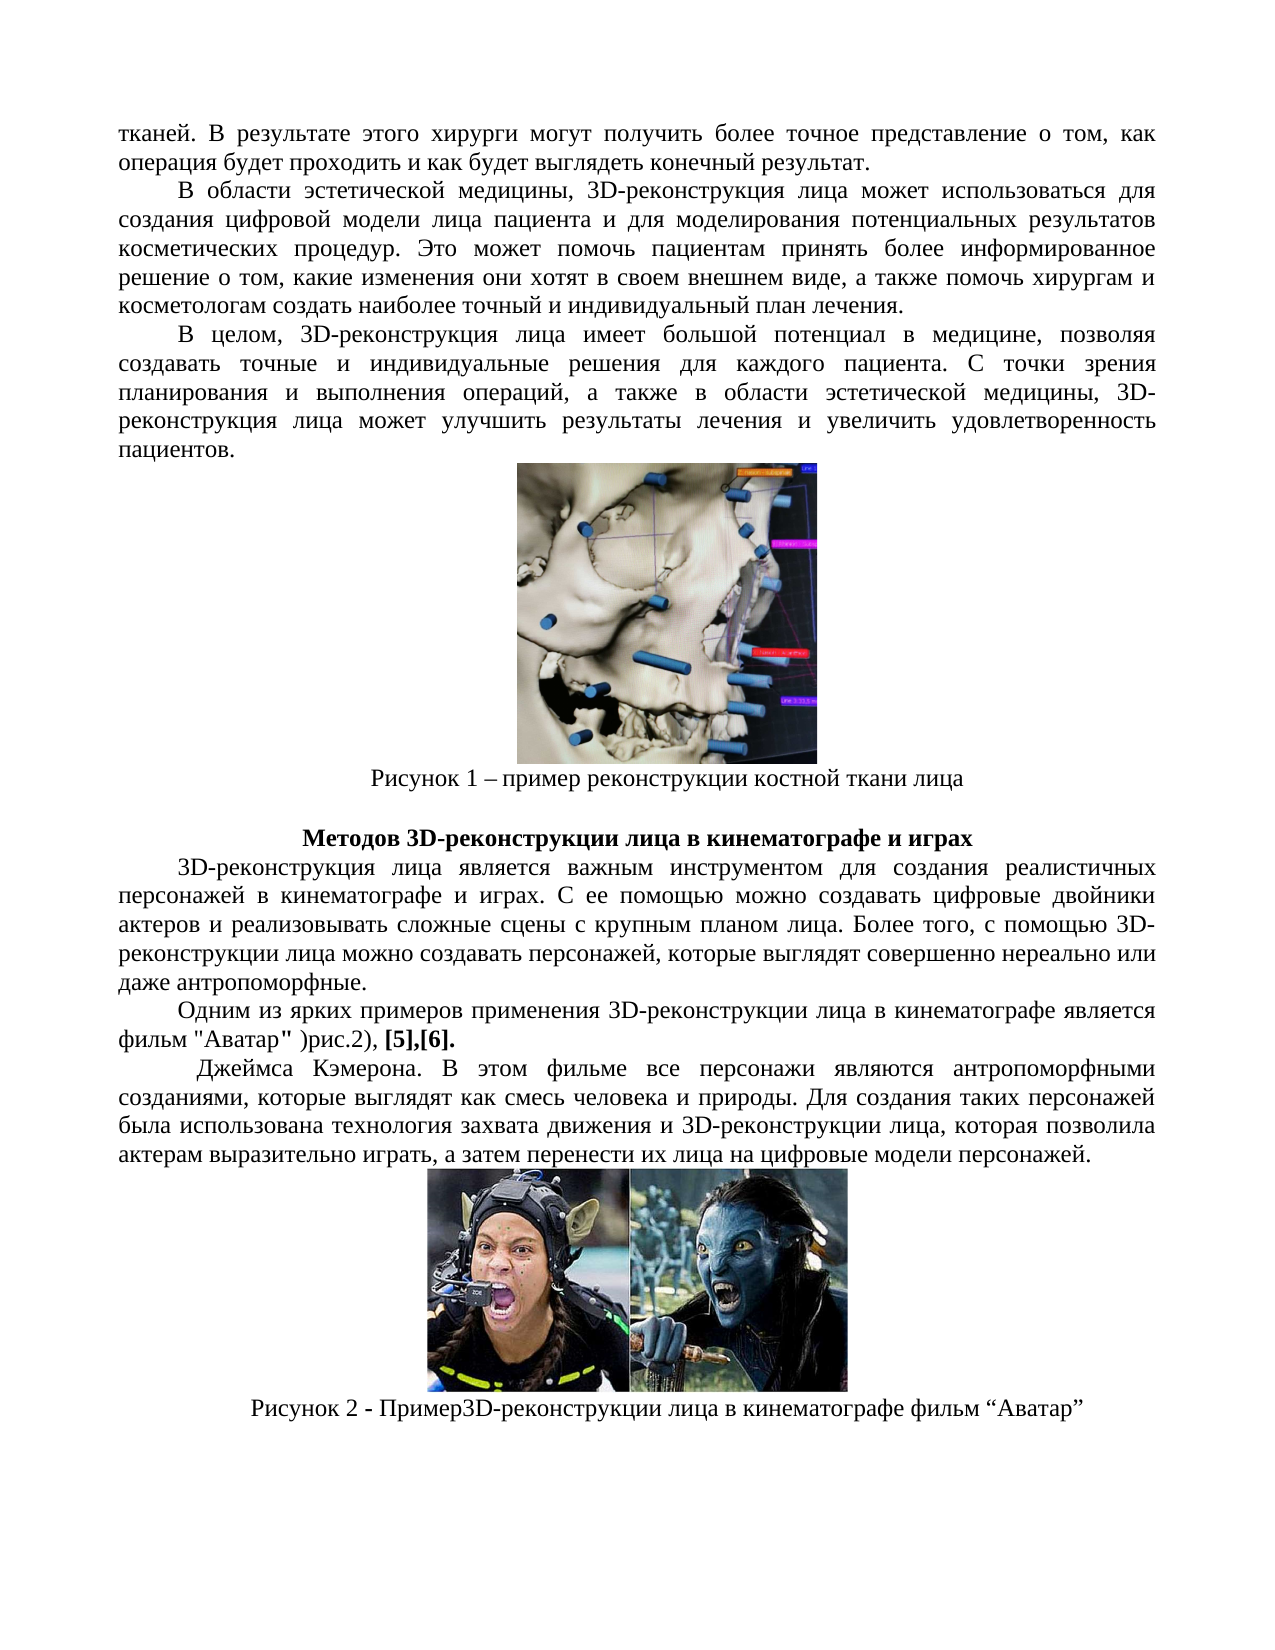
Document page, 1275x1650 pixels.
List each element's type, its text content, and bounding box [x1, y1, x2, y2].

text В целом, 3D-реконструкция лица имеет большой потенциал в медицине, позволяя создавать точные и индивидуальные решения для каждого пациента. С точки зрения планирования и выполнения операций, а также в области эстетической медицины, 3D-реконструкция лица может улучшить результаты лечения и увеличить удовлетворенность пациентов. [118, 319, 1157, 463]
picture [517, 463, 818, 764]
text 3D-реконструкция лица является важным инструментом для создания реалистичных персонажей в кинематографе и играх. С ее помощью можно создавать цифровые двойники актеров и реализовывать сложные сцены с крупным планом лица. Более того, с помощью 3D-реконструкции лица можно создавать персонажей, которые выглядят совершенно нереально или даже антропоморфные. [118, 852, 1157, 996]
text Рисунок 2 - Пример3D-реконструкции лица в кинематографе фильм “Аватар” [118, 1393, 1157, 1422]
text В области эстетической медицины, 3D-реконструкция лица может использоваться для создания цифровой модели лица пациента и для моделирования потенциальных результатов косметических процедур. Это может помочь пациентам принять более информированное решение о том, какие изменения они хотят в своем внешнем виде, а также помочь хирургам и косметологам создать наиболее точный и индивидуальный план лечения. [118, 176, 1157, 319]
text Рисунок 1 – пример реконструкции костной ткани лица [118, 763, 1157, 792]
picture [427, 1168, 848, 1393]
text Одним из ярких примеров применения 3D-реконструкции лица в кинематографе является фильм "Аватар" )рис.2), [5],[6]. [118, 996, 1157, 1053]
text Методов 3D-реконструкции лица в кинематографе и играх [118, 823, 1157, 852]
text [118, 118, 1157, 176]
text Джеймса Кэмерона. В этом фильме все персонажи являются антропоморфными созданиями, которые выглядят как смесь человека и природы. Для создания таких персонажей была использована технология захвата движения и 3D-реконструкции лица, которая позволила актерам выразительно играть, а затем перенести их лица на цифровые модели персонажей. [118, 1053, 1157, 1168]
